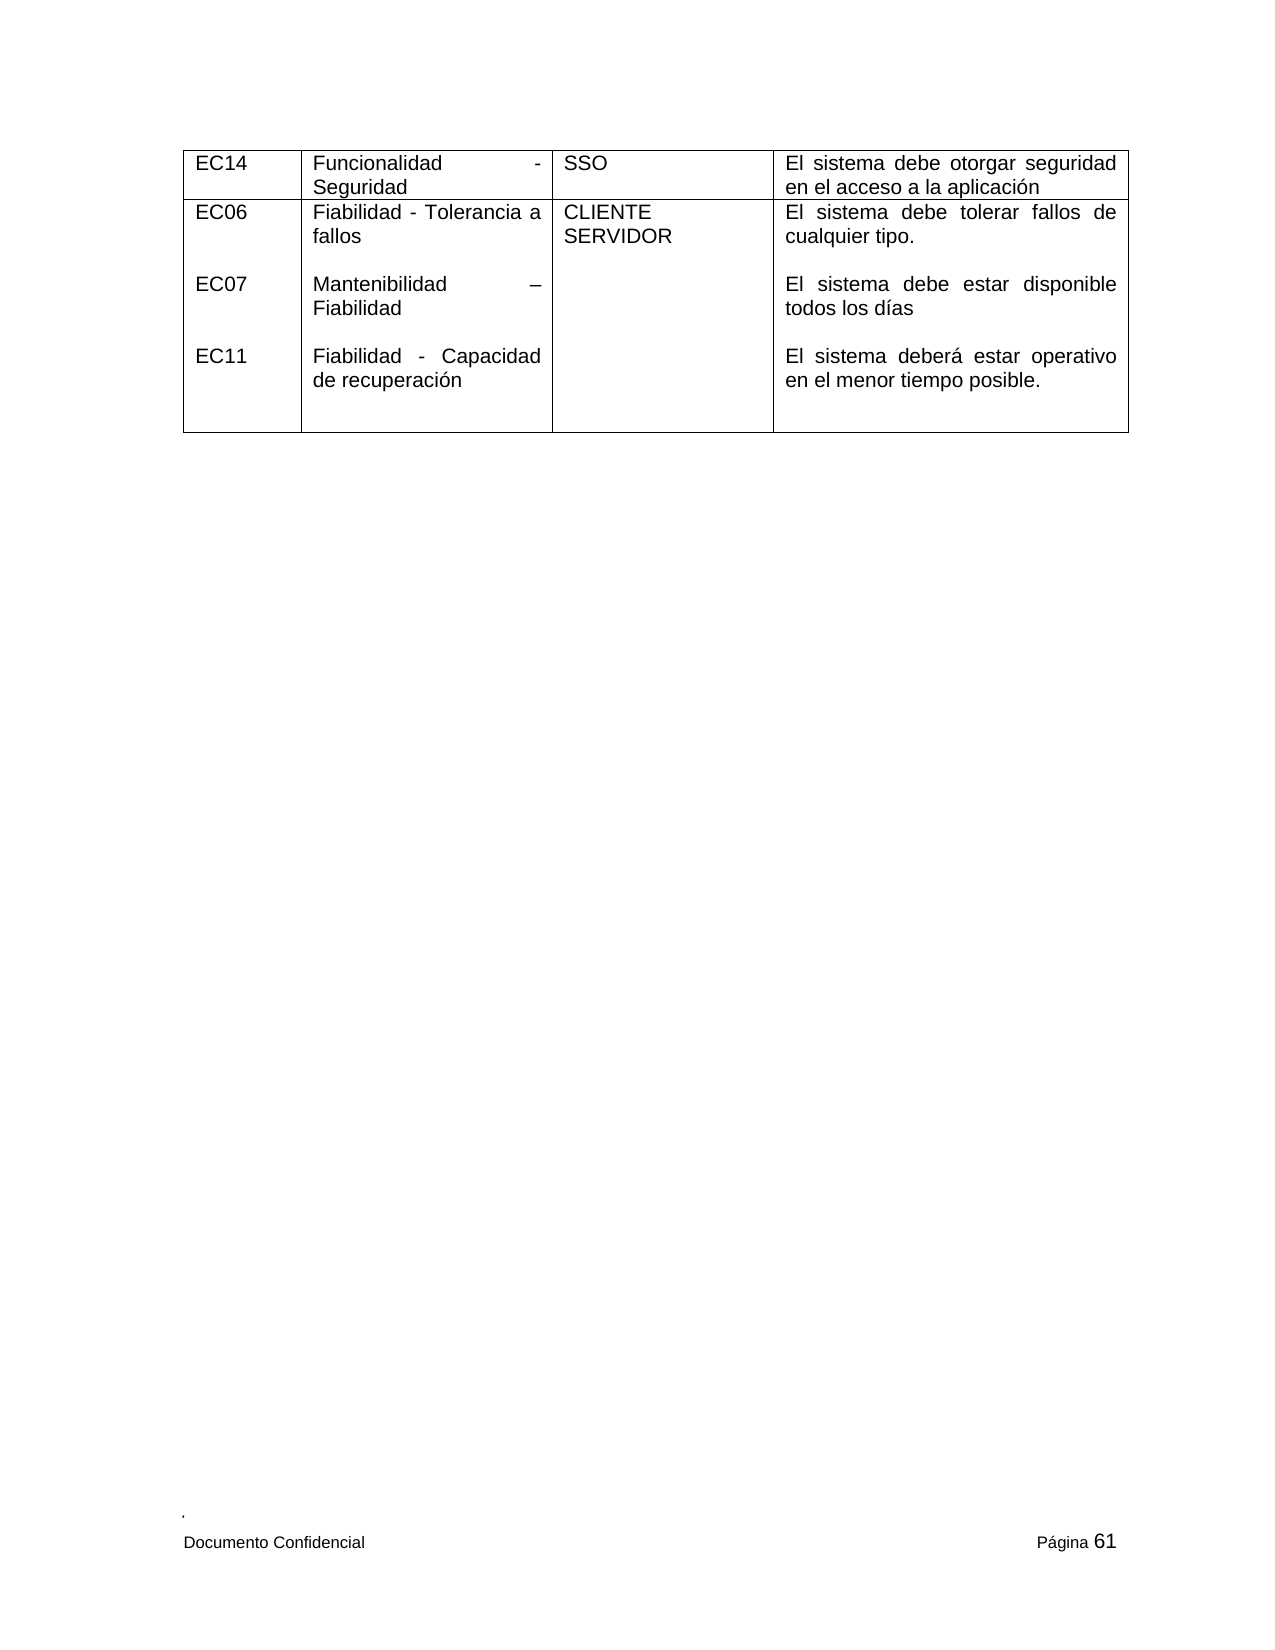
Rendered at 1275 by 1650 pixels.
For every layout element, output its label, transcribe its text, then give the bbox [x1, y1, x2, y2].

table_cell El sistema debe tolerar fallos de cualquier tipo. El sistema debe estar disponible todos los días El sistema deberá estar operativo en el menor tiempo posible. [774, 200, 1128, 432]
table_cell El sistema debe otorgar seguridad en el acceso a la aplicación [774, 151, 1128, 199]
table_cell CLIENTE SERVIDOR [553, 200, 773, 432]
table_cell SSO [553, 151, 773, 199]
table_cell Fiabilidad - Tolerancia a fallos Mantenibilidad – Fiabilidad Fiabilidad - Capacidad de recuperación [302, 200, 552, 432]
table_cell EC06 EC07 EC11 [184, 200, 301, 432]
table_cell Funcionalidad - Seguridad [302, 151, 552, 199]
table_cell EC14 [184, 151, 301, 199]
